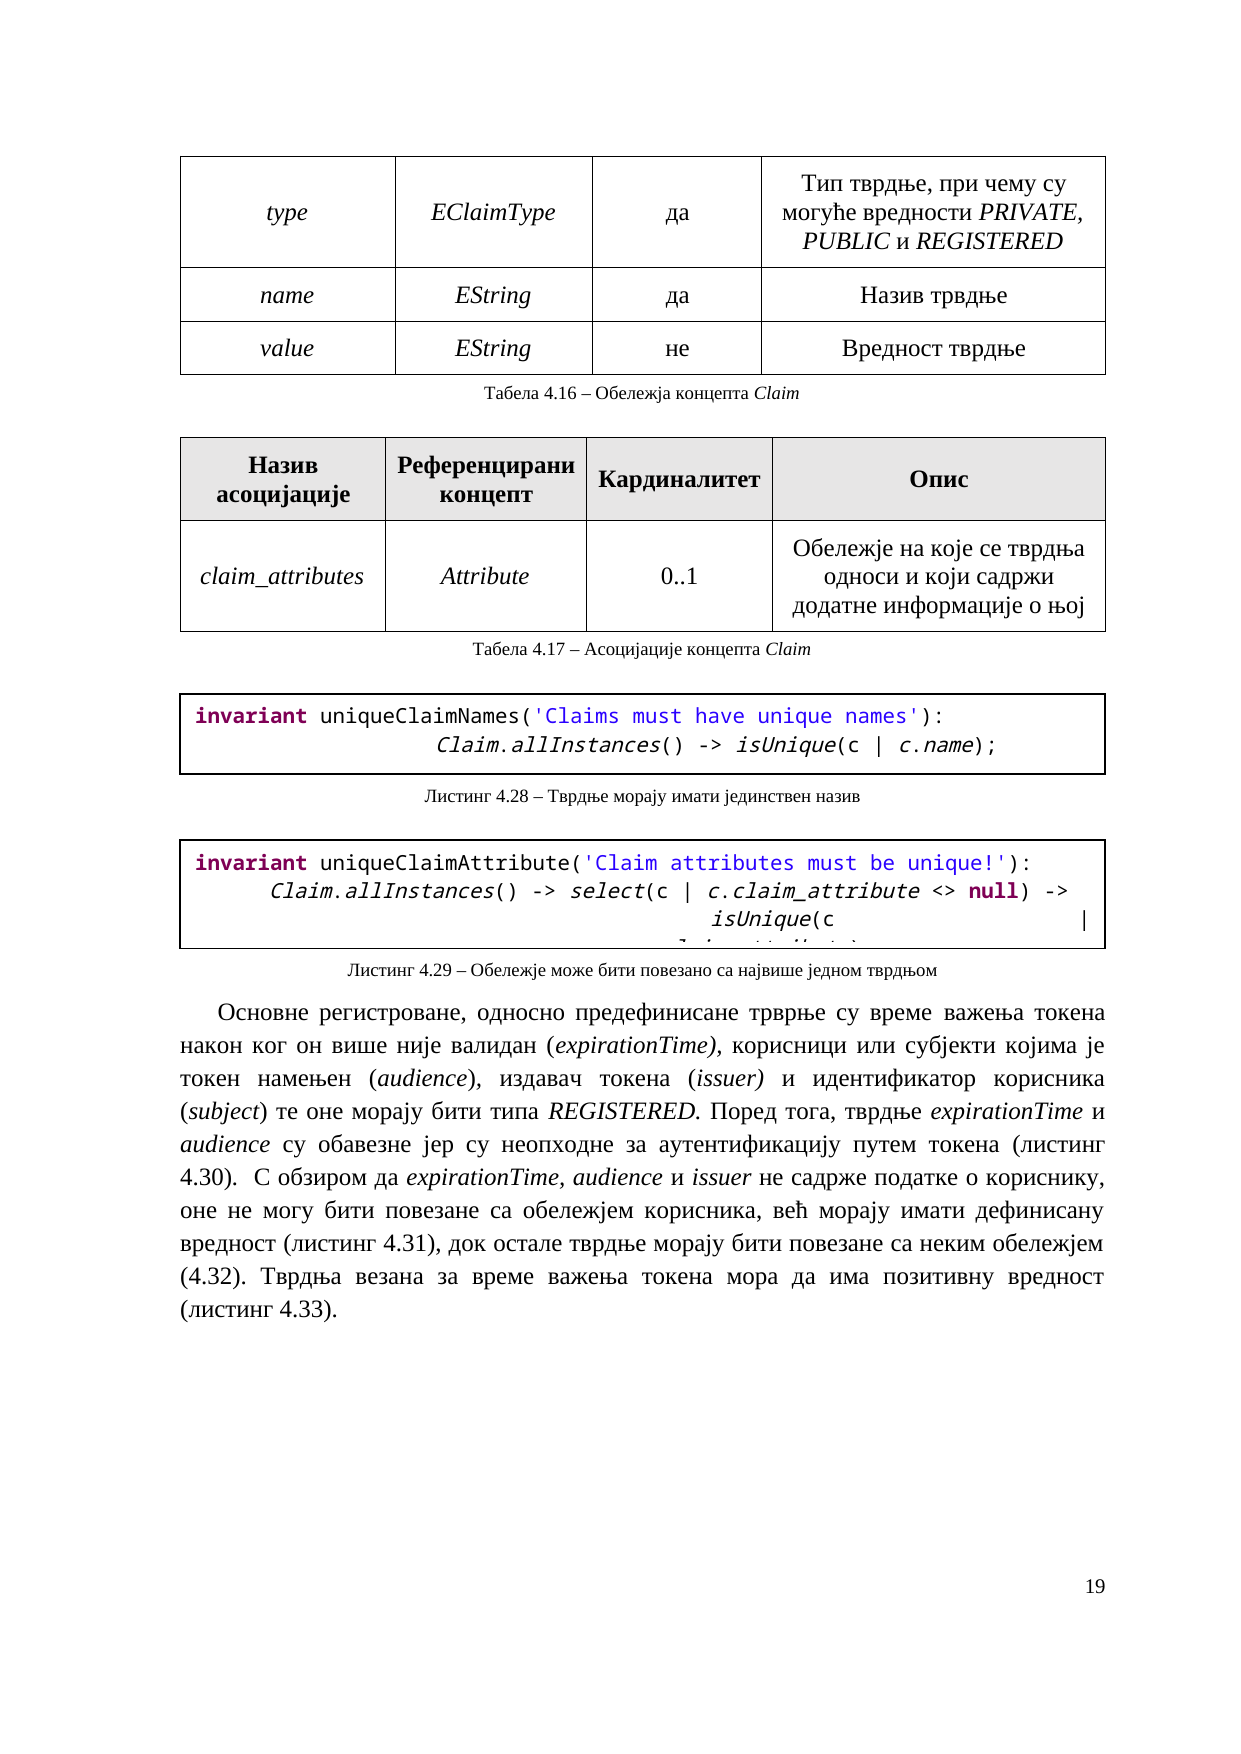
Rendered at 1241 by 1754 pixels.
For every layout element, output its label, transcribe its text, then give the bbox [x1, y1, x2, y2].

text Табела 4.17 – Асоцијације концепта Claim [180, 638, 1105, 660]
table_cell EClaimType [396, 157, 592, 267]
table_cell name [181, 268, 395, 321]
table_cell claim_attributes [181, 521, 385, 631]
table_cell value [181, 322, 395, 374]
table_header Кардиналитет [587, 438, 772, 520]
table_cell Вредност тврдње [762, 322, 1105, 374]
text Табела 4.16 – Обележја концепта Claim [180, 382, 1105, 403]
table_header Назив асоцијације [181, 438, 385, 520]
table_cell 0..1 [587, 521, 772, 631]
table_cell да [593, 157, 761, 267]
table_cell type [181, 157, 395, 267]
table_header Референцирани концепт [386, 438, 586, 520]
table_header Опис [773, 438, 1105, 520]
table_cell EString [396, 322, 592, 374]
table_cell Attribute [386, 521, 586, 631]
table_cell да [593, 268, 761, 321]
text Листинг 4.29 – Обележје може бити повезано са највише једном тврдњом [180, 959, 1105, 981]
table_cell Обележје на које се тврдња односи и који садржи додатне информације о њој [773, 521, 1105, 631]
text Листинг 4.28 – Тврдње морају имати јединствен назив [180, 784, 1105, 806]
table_cell Назив трвдње [762, 268, 1105, 321]
text Основне регистроване, односно предефинисане трврње су време важења токена након ког он више није валидан (expirationTime), корисници или субјекти којима је токен намењен (audience), издавач токена (issuer) и идентификатор корисника (subject) те оне морају бити типа REGISTERED. Поред тога, тврдње expirationTime и audience су обавезне јер су неопходне за аутентификацију путем токена (листинг 4.30). С обзиром да еxpirationTime, audience и issuer не садрже податке о кориснику, оне не могу бити повезане са обележјем корисника, већ морају имати дефинисану вредност (листинг 4.31), док остале тврдње морају бити повезане са неким обележјем (4.32). Тврдња везана за време важења токена мора да има позитивну вредност (листинг 4.33). [180, 997, 1105, 1323]
table_cell Тип тврдње, при чему су могуће вредности PRIVATE, PUBLIC и REGISTERED [762, 157, 1105, 267]
table_cell EString [396, 268, 592, 321]
table_cell не [593, 322, 761, 374]
